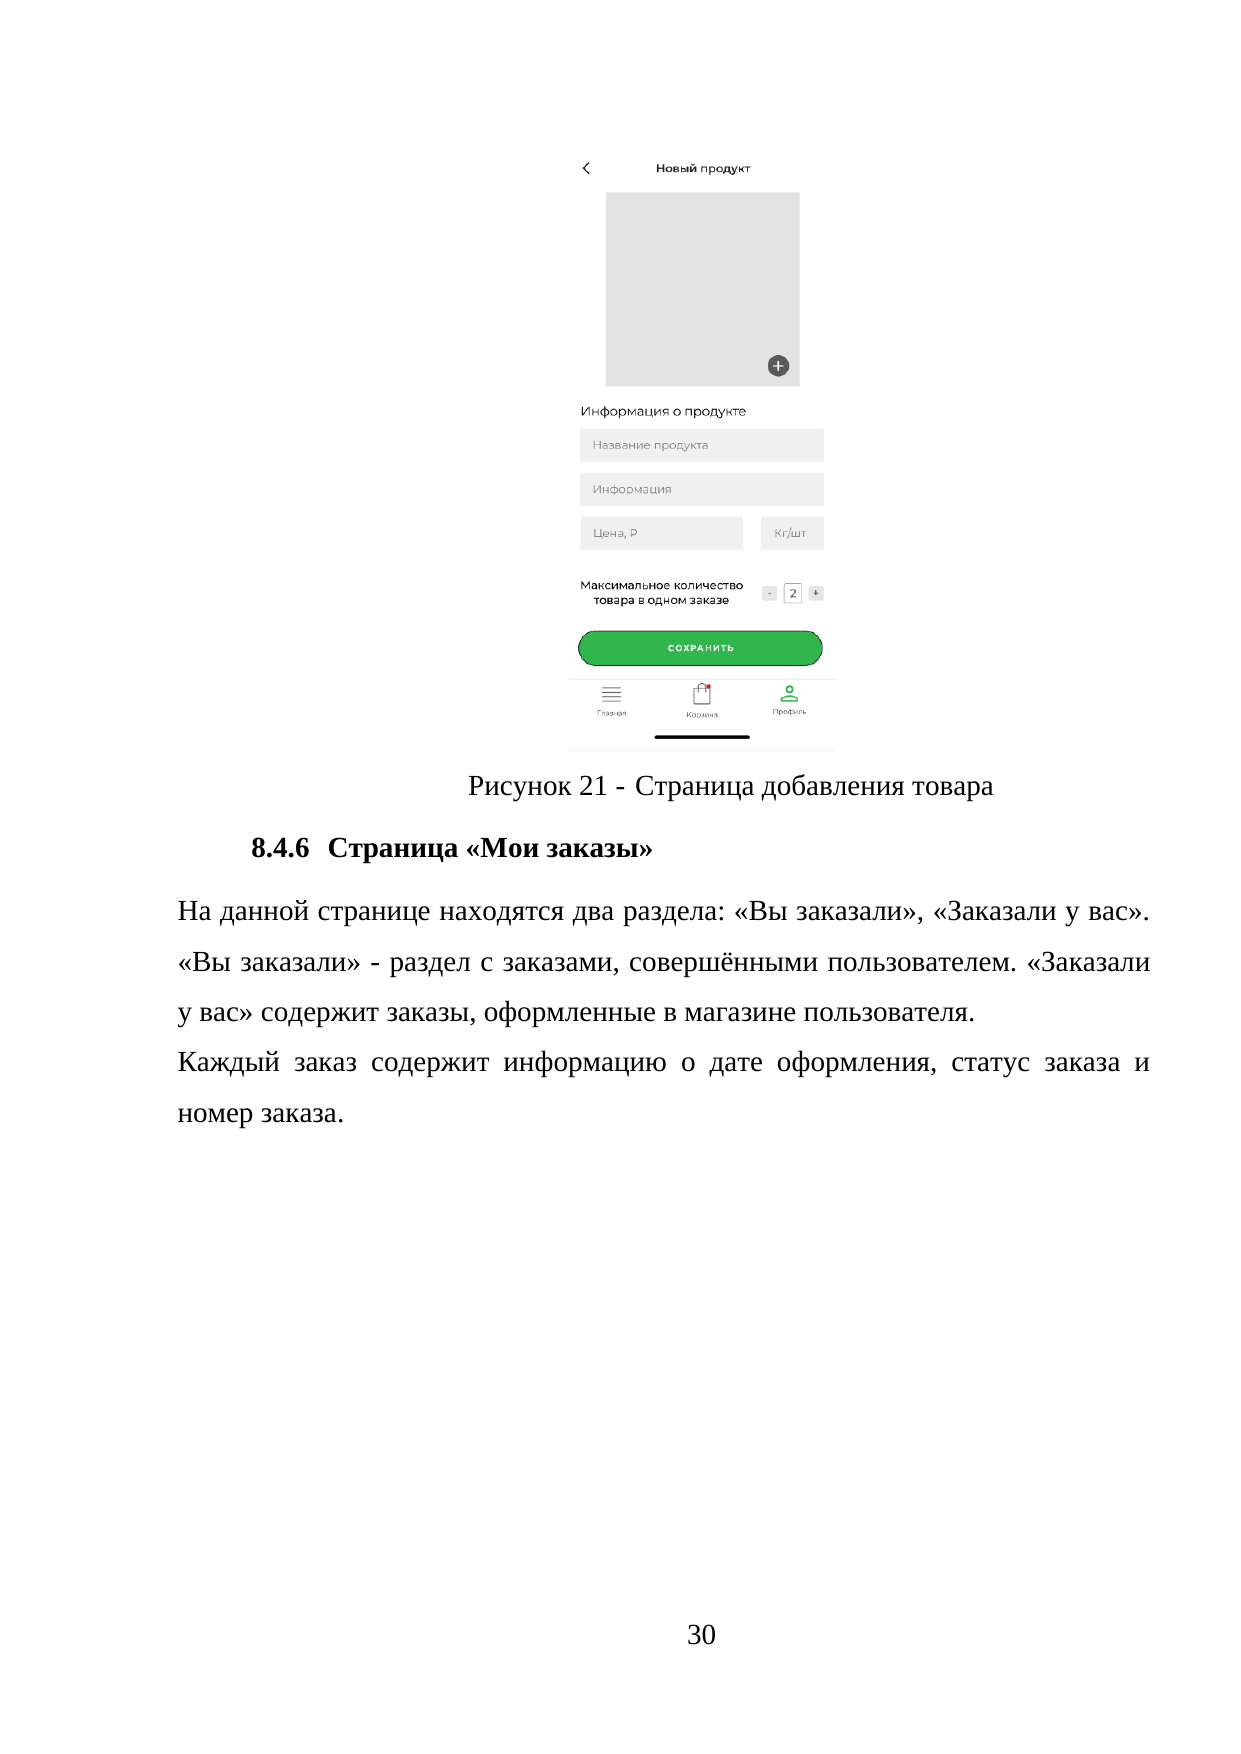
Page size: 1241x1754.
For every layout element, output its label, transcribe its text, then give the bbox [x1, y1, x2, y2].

text На данной странице находятся два раздела: «Вы заказали», «Заказали у вас». «Вы заказали» - раздел с заказами, совершёнными пользователем. «Заказали у вас» содержит заказы, оформленные в магазине пользователя. [177, 893, 1152, 1028]
text Страница добавления товара [310, 768, 1152, 801]
picture [569, 118, 835, 751]
text Страница «Мои заказы» [251, 831, 1152, 864]
text Каждый заказ содержит информацию о дате оформления, статус заказа и номер заказа. [177, 1044, 1152, 1128]
